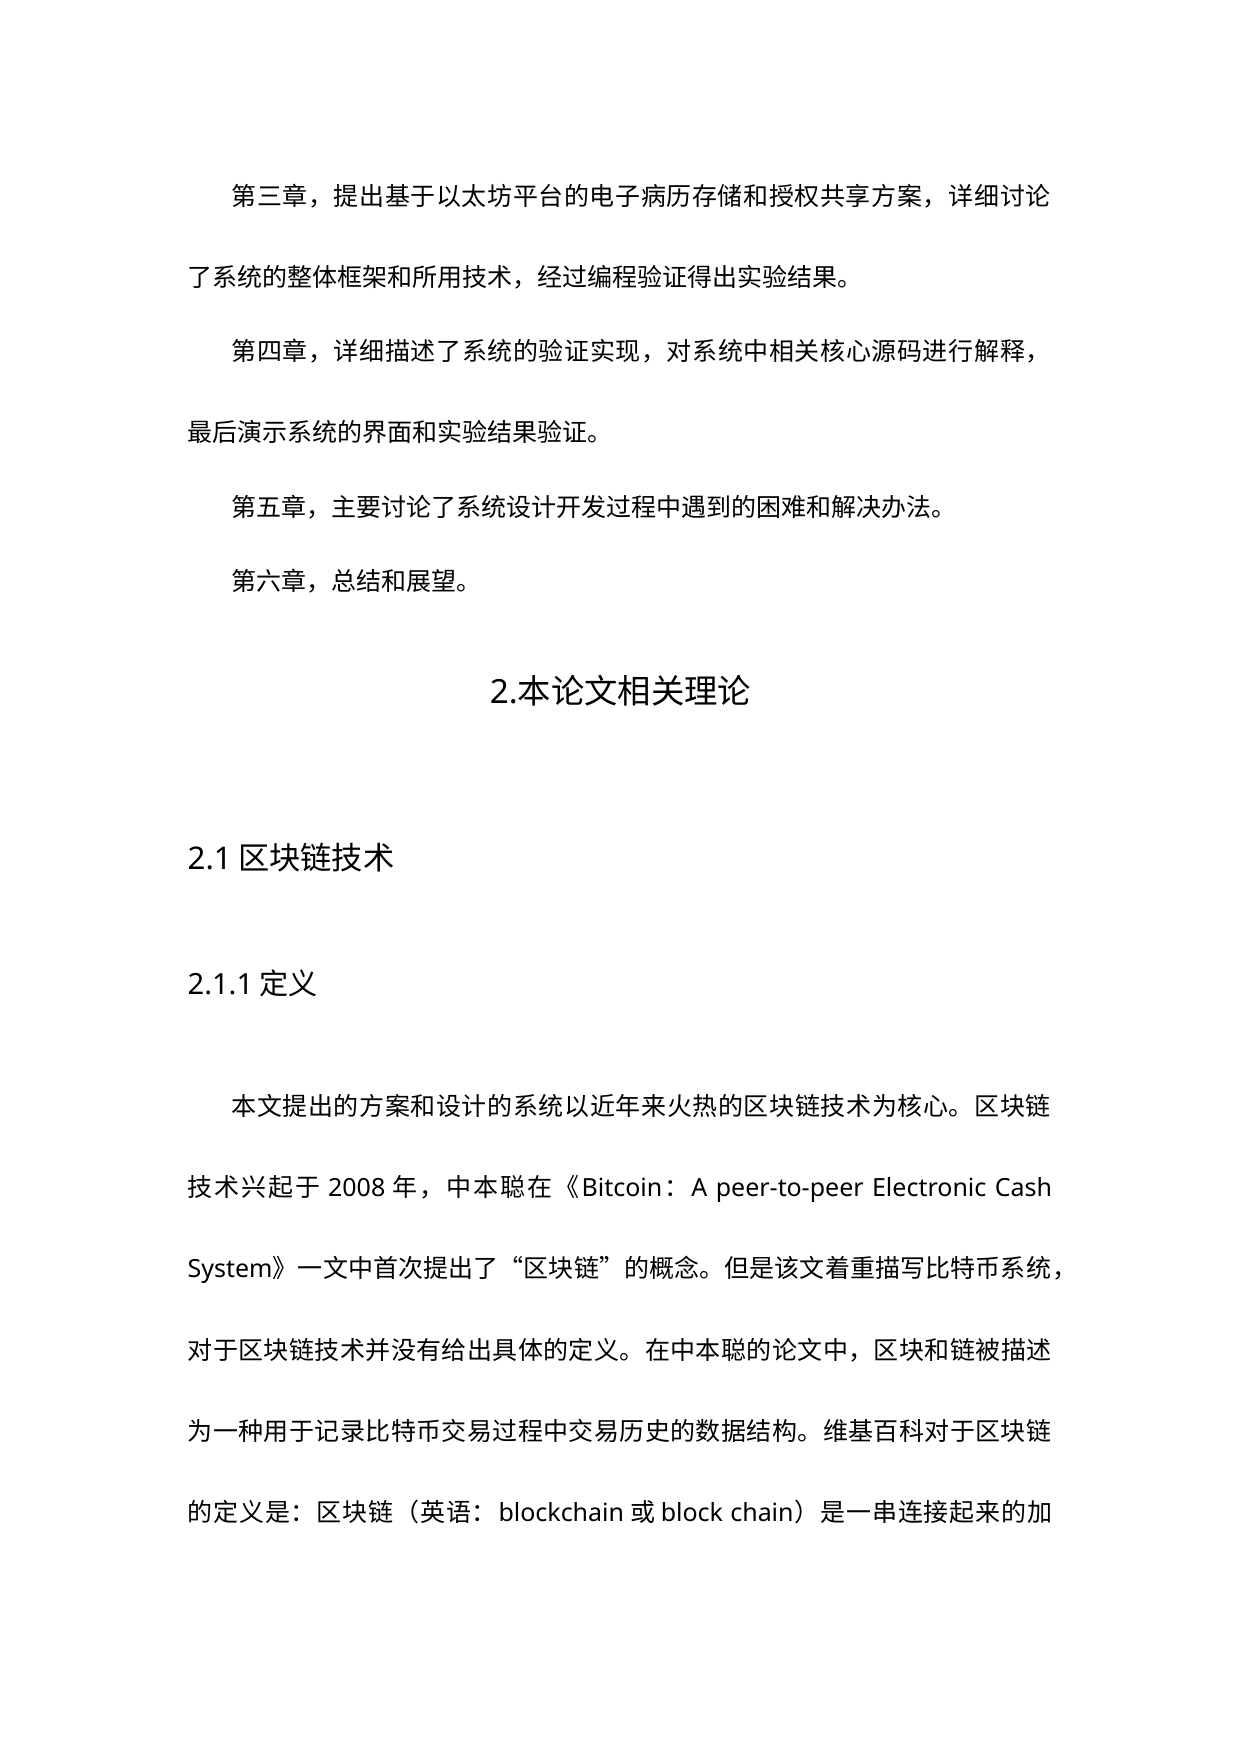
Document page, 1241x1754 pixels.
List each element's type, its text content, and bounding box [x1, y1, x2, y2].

text 第三章，提出基于以太坊平台的电子病历存储和授权共享方案，详细讨论了系统的整体框架和所用技术，经过编程验证得出实验结果。 [187, 162, 1053, 308]
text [187, 1072, 1053, 1543]
text 第五章，主要讨论了系统设计开发过程中遇到的困难和解决办法。 [187, 473, 1053, 538]
text 第六章，总结和展望。 [187, 547, 1053, 612]
subtitle 2.1.1定义 [187, 949, 1053, 1014]
subtitle 2.本论文相关理论 [187, 656, 1053, 721]
text 第四章，详细描述了系统的验证实现，对系统中相关核心源码进行解释，最后演示系统的界面和实验结果验证。 [187, 317, 1053, 463]
subtitle 2.1区块链技术 [187, 824, 1053, 889]
